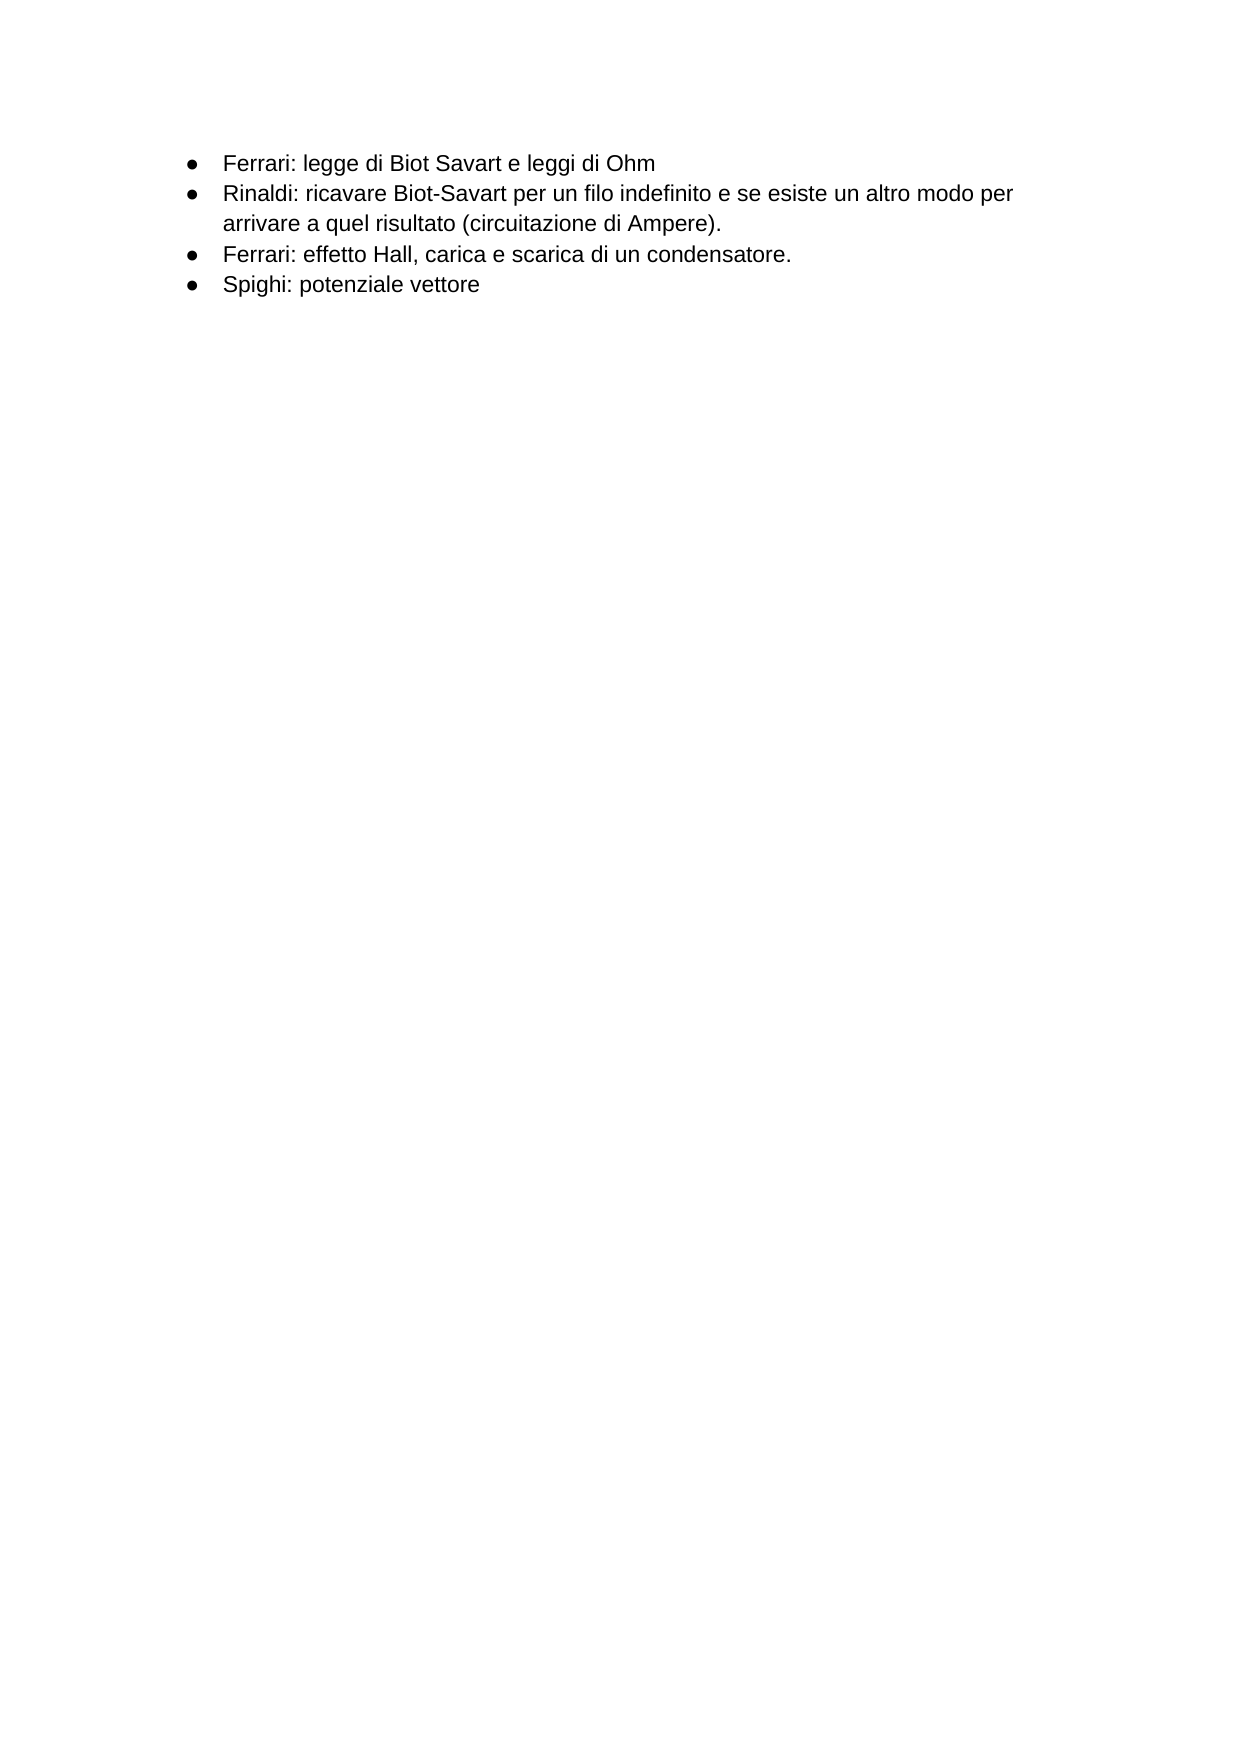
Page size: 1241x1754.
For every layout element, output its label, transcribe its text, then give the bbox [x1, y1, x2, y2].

list Ferrari: legge di Biot Savart e leggi di Ohm [185, 150, 1090, 176]
list Ferrari: effetto Hall, carica e scarica di un condensatore. [185, 241, 1090, 267]
list Rinaldi: ricavare Biot-Savart per un filo indefinito e se esiste un altro modo per arrivare a quel risultato (circuitazione di Ampere). [185, 180, 1090, 237]
list Spighi: potenziale vettore [185, 271, 1090, 297]
